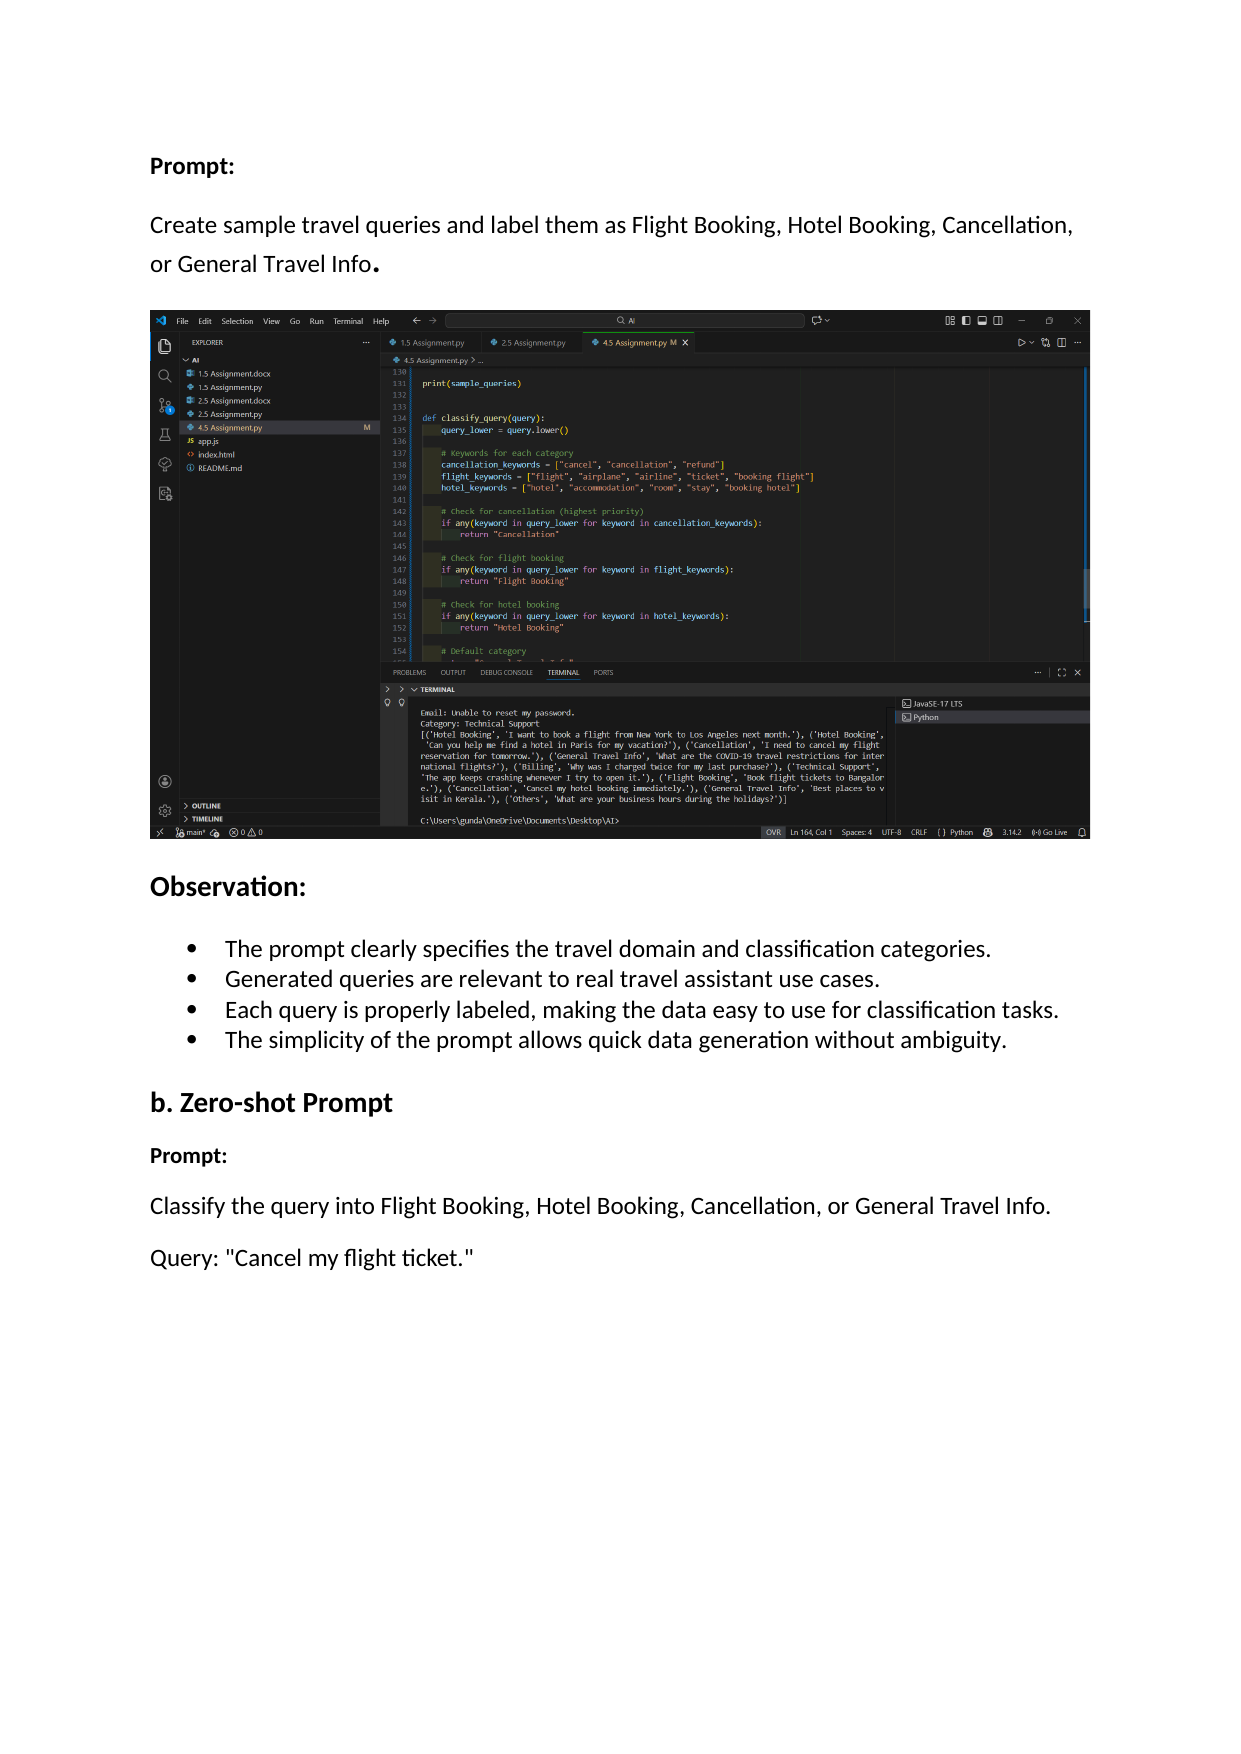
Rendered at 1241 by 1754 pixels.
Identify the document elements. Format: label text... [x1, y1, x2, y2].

text b. Zero-shot Prompt [150, 1084, 1090, 1119]
text Observation: [150, 868, 1090, 903]
text Prompt: [150, 1142, 1090, 1169]
text Query: "Cancel my flight ticket." [150, 1242, 1090, 1273]
text Classify the query into Flight Booking, Hotel Booking, Cancellation, or General Travel Info. [150, 1190, 1090, 1221]
list Generated queries are relevant to real travel assistant use cases. [187, 963, 1090, 994]
text Create sample travel queries and label them as Flight Booking, Hotel Booking, Cancellation, or General Travel Info. [150, 210, 1090, 281]
list The prompt clearly specifies the travel domain and classification categories. [187, 933, 1090, 963]
picture [150, 310, 1091, 839]
list Each query is properly labeled, making the data easy to use for classification tasks. [187, 994, 1090, 1024]
text Prompt: [150, 150, 1090, 181]
list The simplicity of the prompt allows quick data generation without ambiguity. [187, 1024, 1090, 1055]
